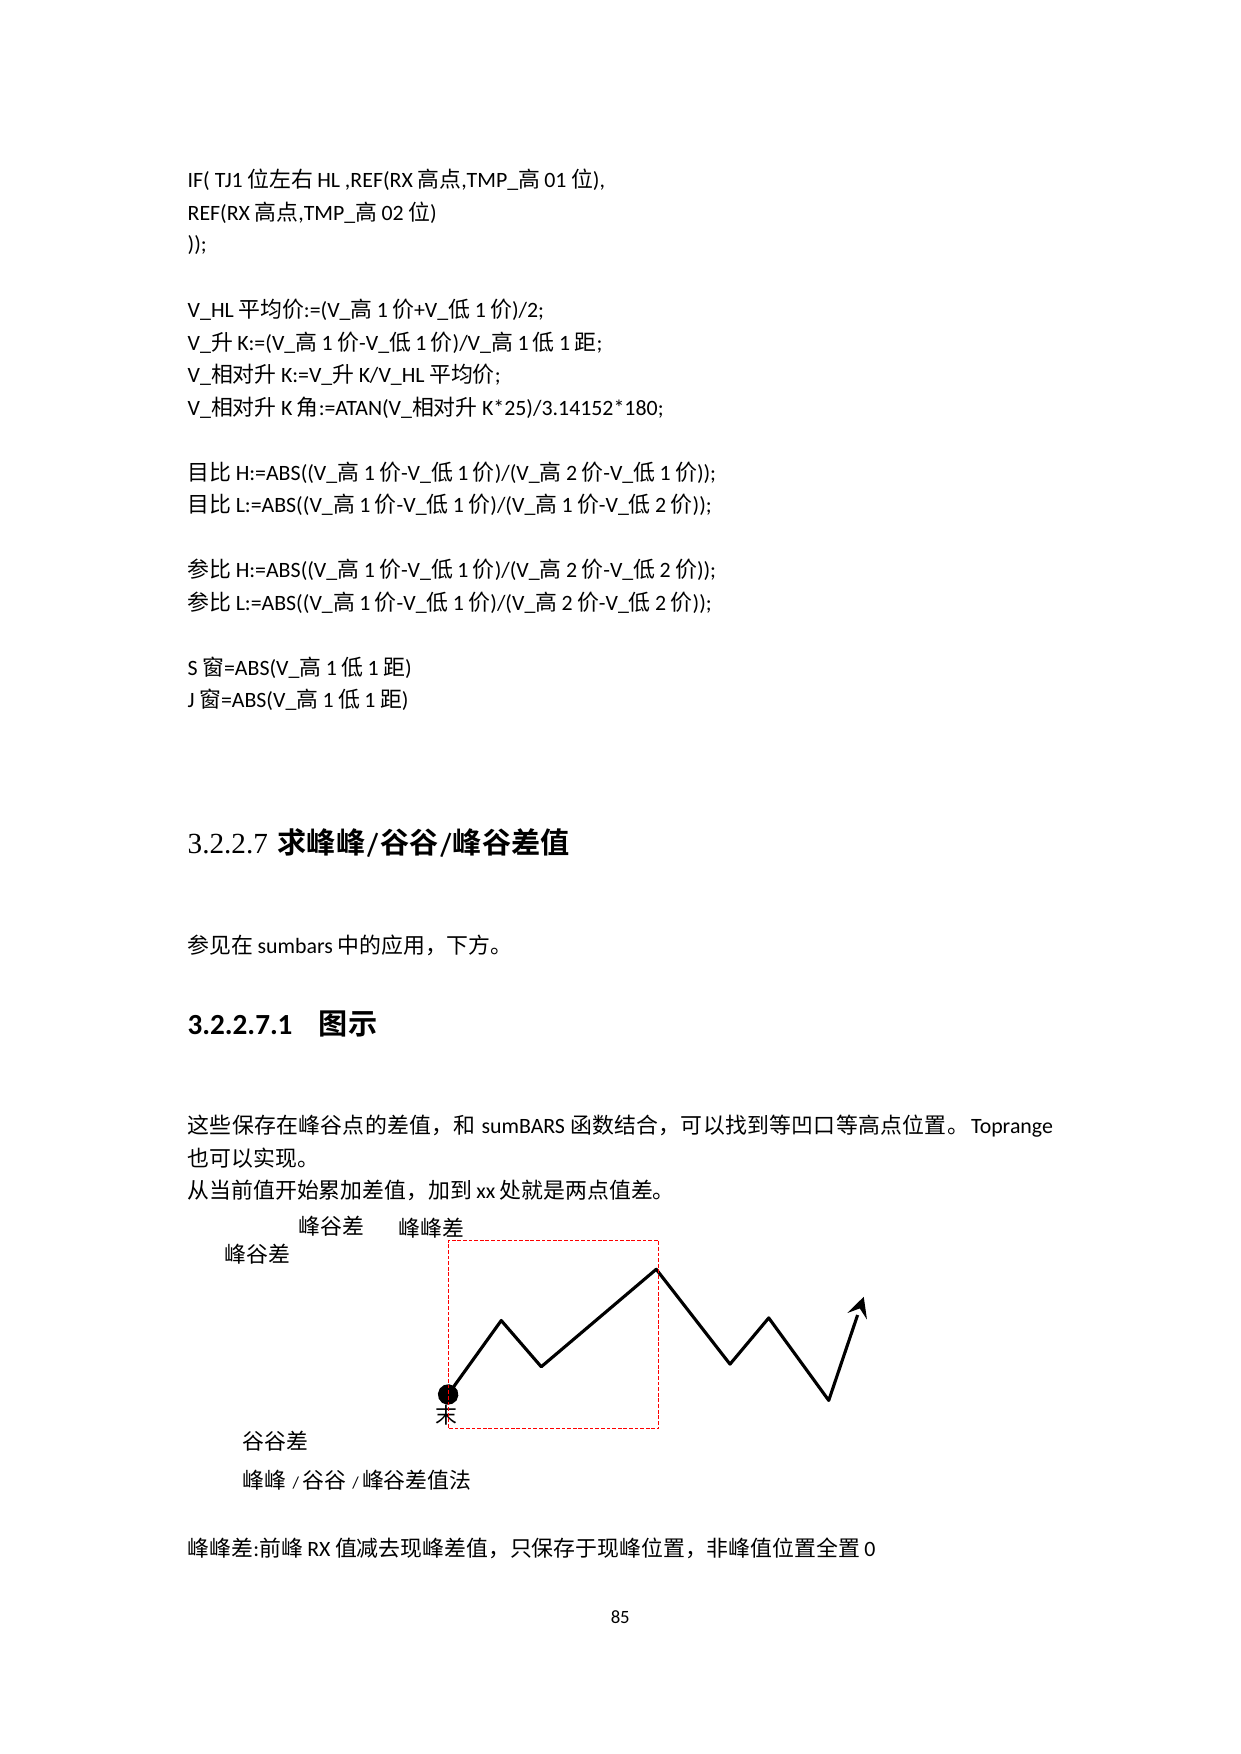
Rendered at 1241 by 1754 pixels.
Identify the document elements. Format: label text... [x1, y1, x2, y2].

text V_相对升K角:=ATAN(V_相对升K*25)/3.14152*180; [187, 389, 1053, 422]
text 目比H:=ABS((V_高1价-V_低1价)/(V_高2价-V_低1价)); [187, 454, 1053, 487]
text )); [187, 227, 1053, 259]
subtitle 求峰峰/谷谷/峰谷差值 [187, 809, 1053, 874]
text 峰峰差:前峰RX值减去现峰差值，只保存于现峰位置，非峰值位置全置0 [187, 1531, 1053, 1563]
text 从当前值开始累加差值，加到xx处就是两点值差。 [187, 1173, 1053, 1206]
text S窗=ABS(V_高1低1距) [187, 649, 1053, 682]
text J窗=ABS(V_高1低1距) [187, 682, 1053, 714]
subtitle 图示 [187, 989, 1053, 1054]
text 参见在sumbars中的应用，见下方。 [187, 927, 1053, 960]
text V_升K:=(V_高1价-V_低1价)/V_高1低1距; [187, 324, 1053, 357]
text V_相对升K:=V_升K/V_HL平均价; [187, 357, 1053, 389]
text 参比L:=ABS((V_高1价-V_低1价)/(V_高2价-V_低2价)); [187, 584, 1053, 617]
text V_HL平均价:=(V_高1价+V_低1价)/2; [187, 292, 1053, 324]
text IF( TJ1位左右HL ,REF(RX高点,TMP_高01位), [187, 162, 1053, 194]
text 目比L:=ABS((V_高1价-V_低1价)/(V_高1价-V_低2价)); [187, 487, 1053, 519]
text REF(RX高点,TMP_高02位) [187, 194, 1053, 227]
text 这些保存在峰谷点的差值，和sumBARS函数结合，可以找到等凹口等高点位置。Toprange也可以实现。 [187, 1108, 1053, 1173]
text 参比H:=ABS((V_高1价-V_低1价)/(V_高2价-V_低2价)); [187, 552, 1053, 584]
